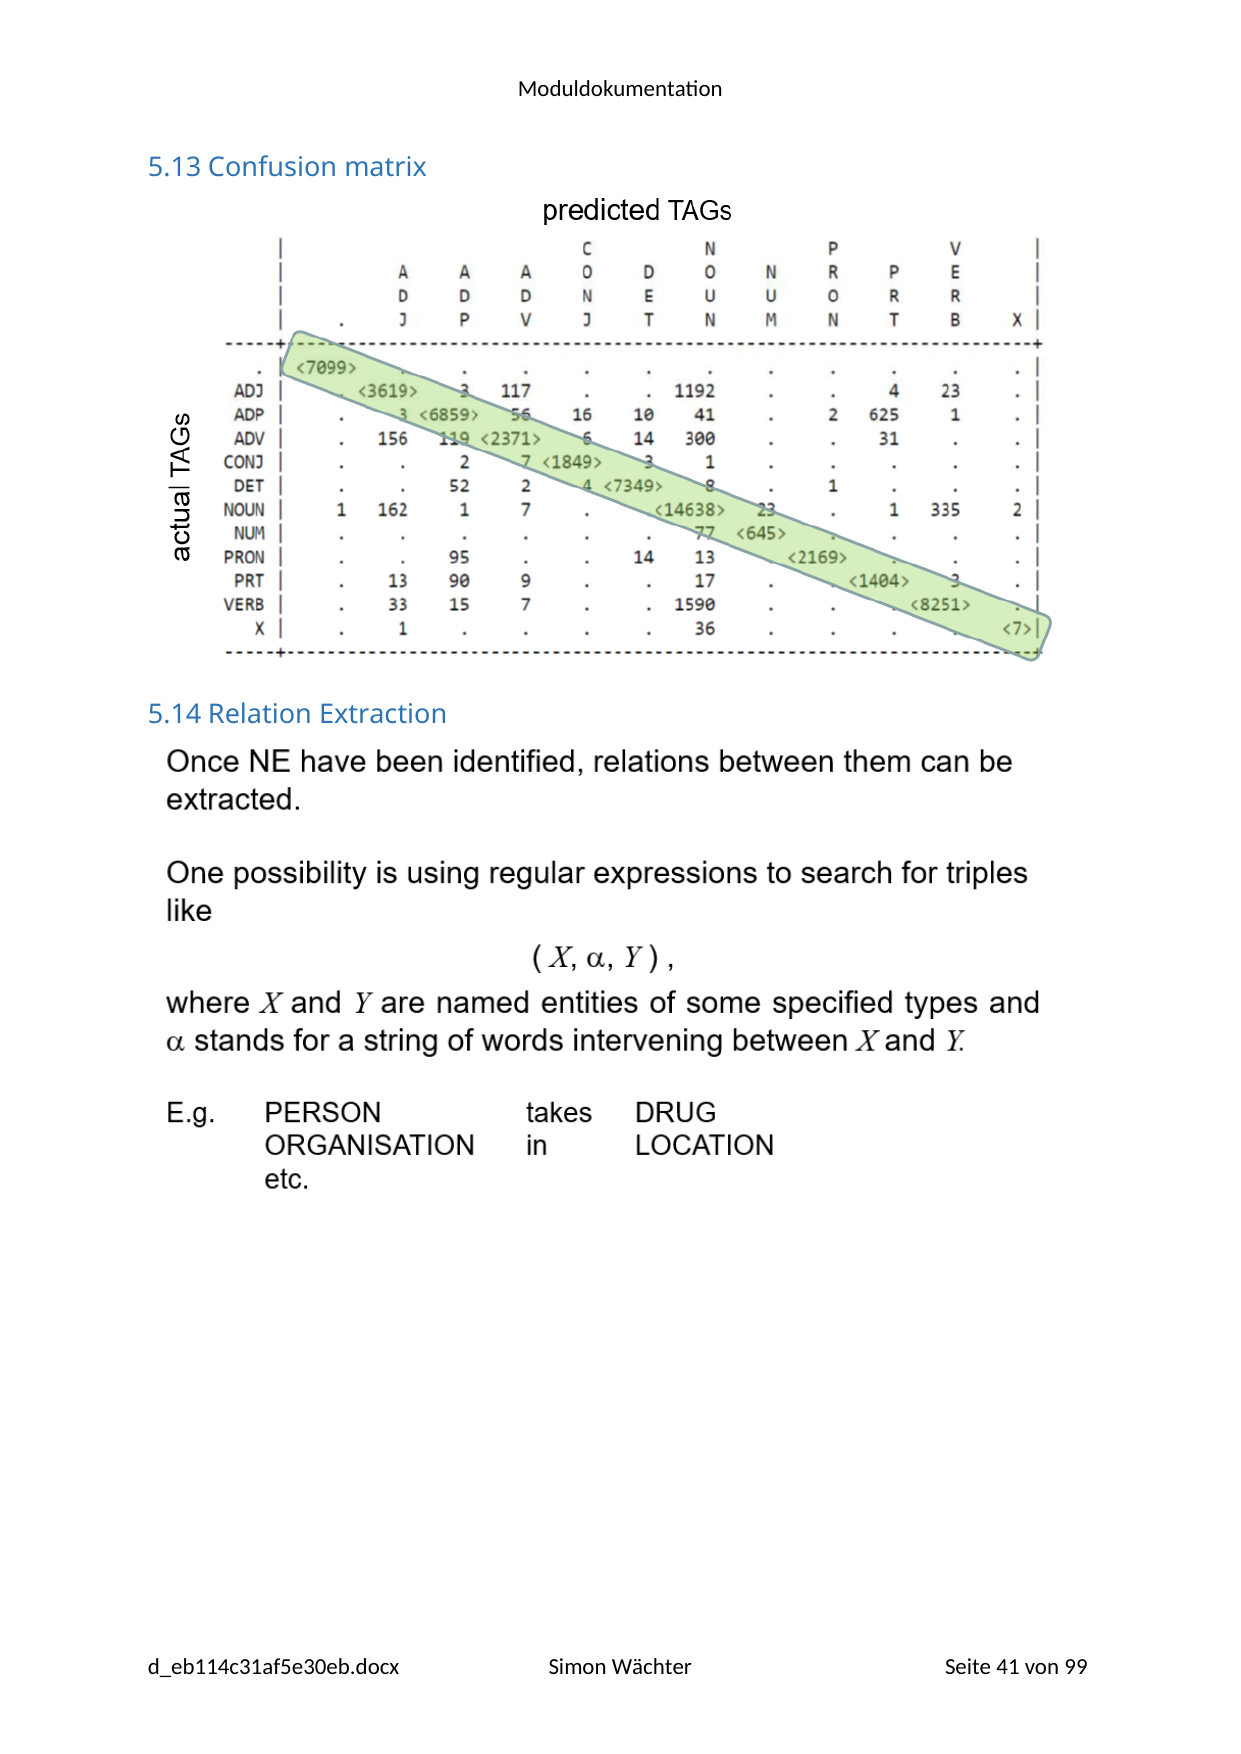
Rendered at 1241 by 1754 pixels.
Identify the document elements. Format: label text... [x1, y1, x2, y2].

picture [147, 187, 1093, 676]
subtitle Confusion matrix [148, 148, 1093, 184]
subtitle Relation Extraction [148, 694, 1093, 731]
picture [147, 734, 1093, 1207]
